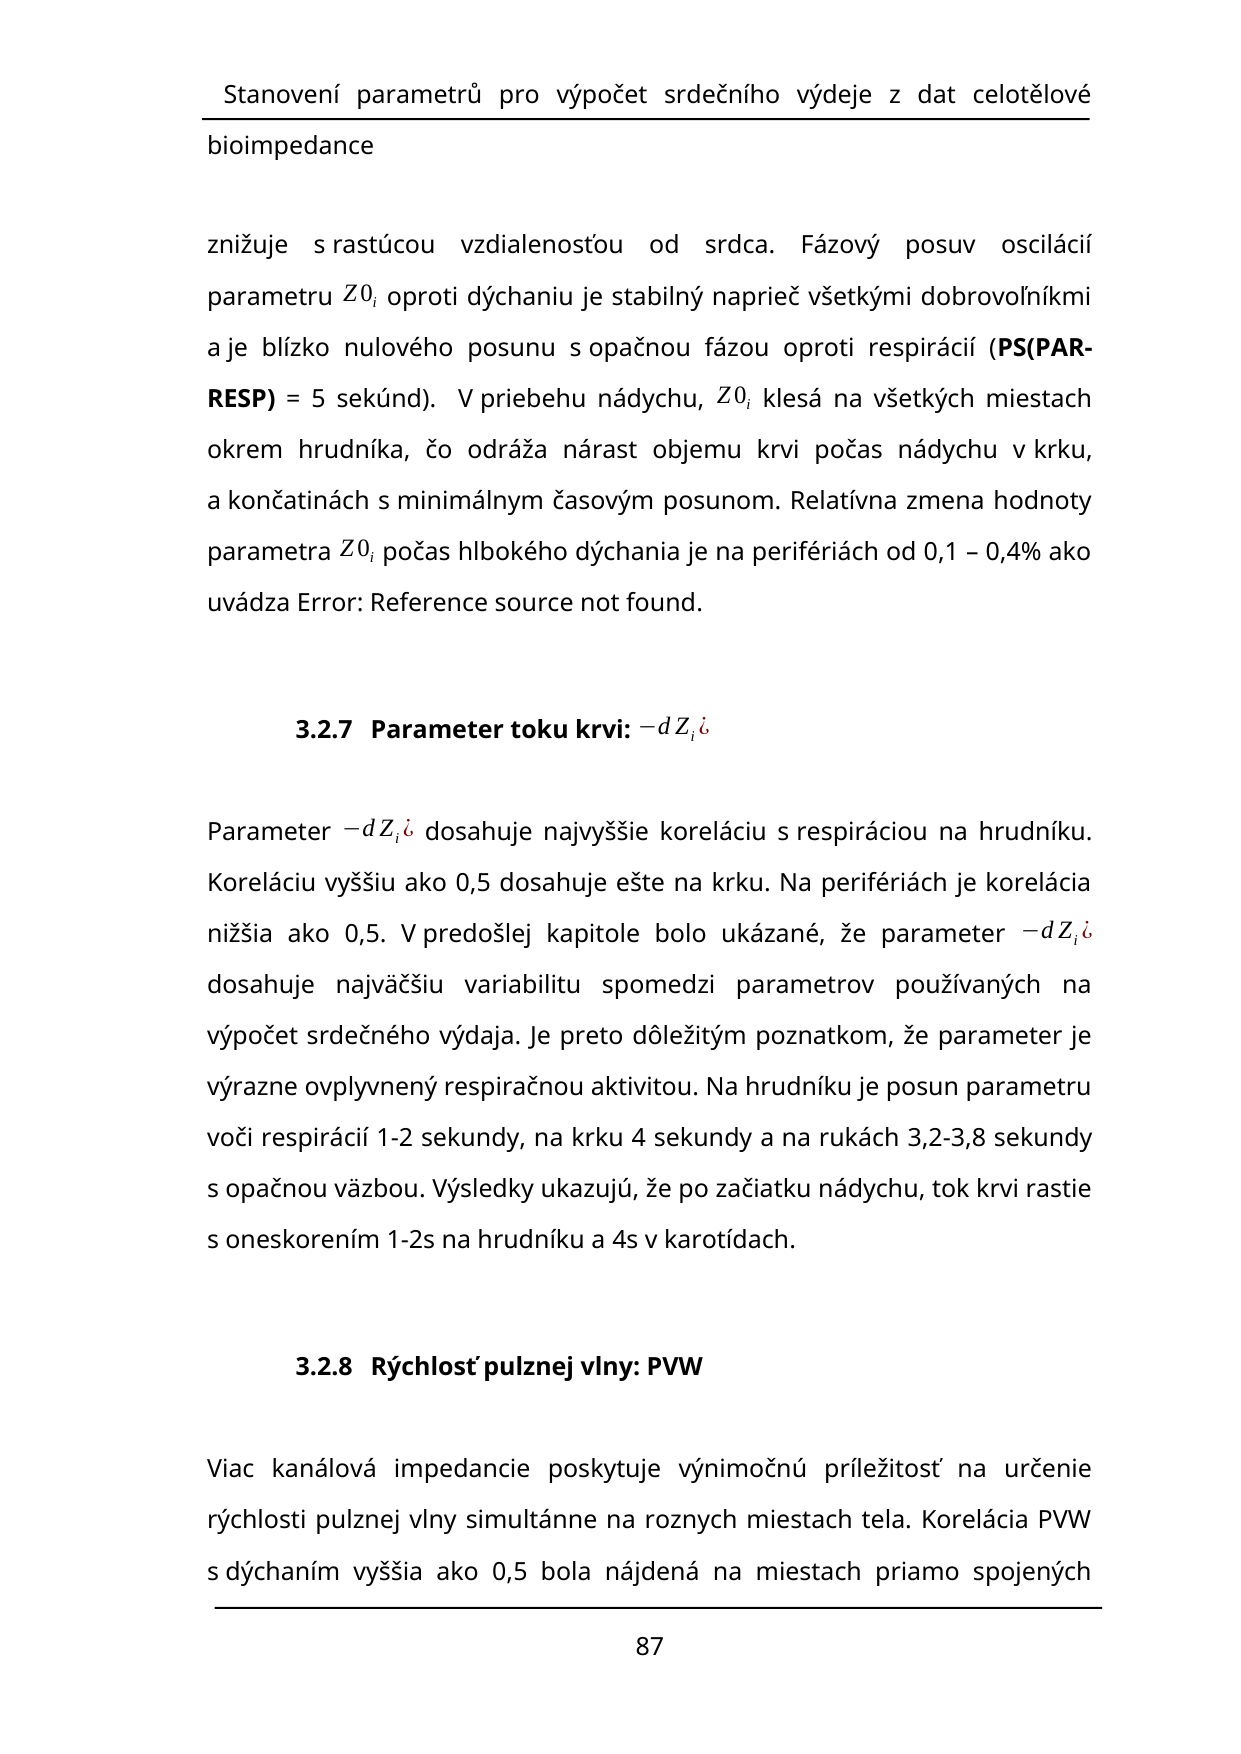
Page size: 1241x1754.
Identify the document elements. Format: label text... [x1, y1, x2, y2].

subtitle Parameter toku krvi: [295, 712, 1092, 746]
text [207, 227, 1092, 618]
text Parameter dosahuje najvyššie koreláciu s respiráciou na hrudníku. Koreláciu vyššiu ako 0,5 dosahuje ešte na krku. Na perifériách je korelácia nižšia ako 0,5. V predošlej kapitole bolo ukázané, že parameter dosahuje najväčšiu variabilitu spomedzi parametrov používaných na výpočet srdečného výdaja. Je preto dôležitým poznatkom, že parameter je výrazne ovplyvnený respiračnou aktivitou. Na hrudníku je posun parametru voči respirácií 1-2 sekundy, na krku 4 sekundy a na rukách 3,2-3,8 sekundy s opačnou väzbou. Výsledky ukazujú, že po začiatku nádychu, tok krvi rastie s oneskorením 1-2s na hrudníku a 4s v karotídach. [207, 814, 1092, 1256]
subtitle Rýchlosť pulznej vlny: PVW [295, 1349, 1092, 1383]
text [207, 1451, 1092, 1587]
